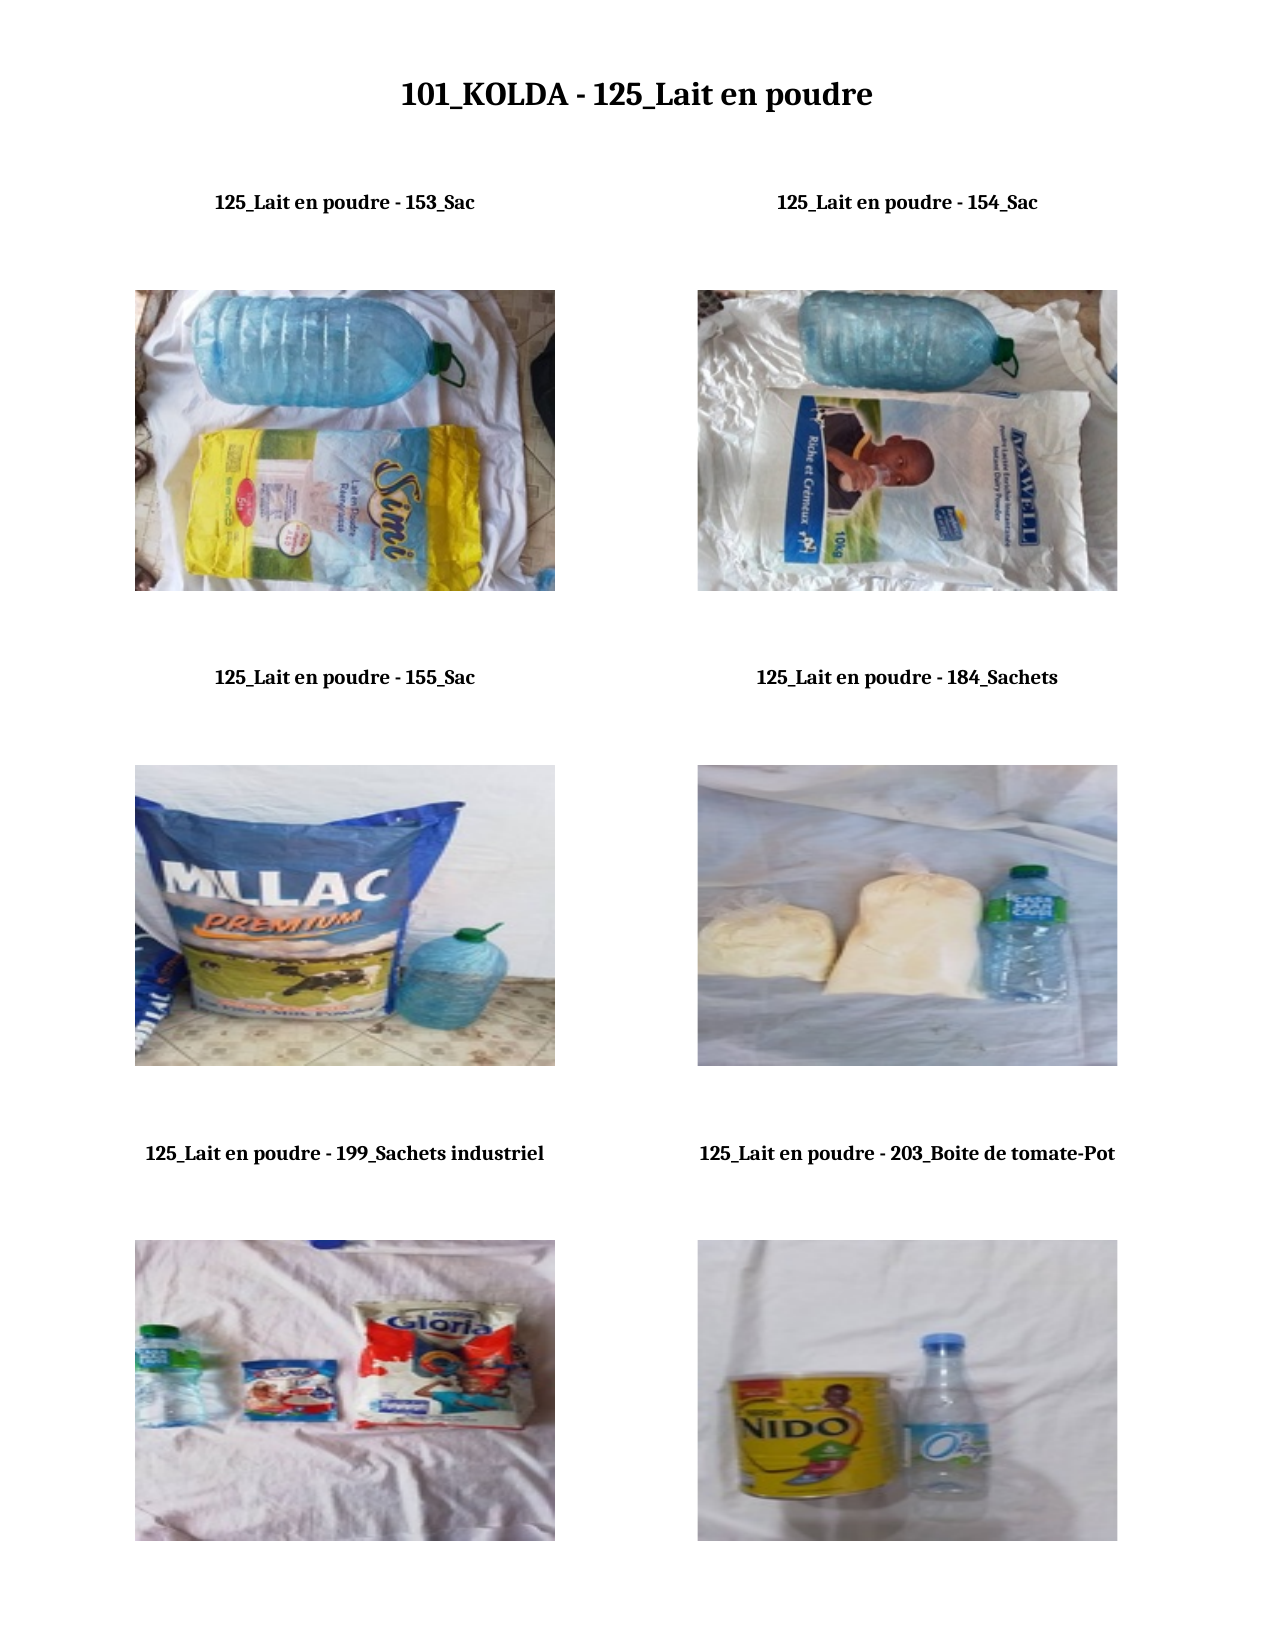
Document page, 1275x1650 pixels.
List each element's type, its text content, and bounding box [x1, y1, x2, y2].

table_cell 125_Lait en poudre - 199_Sachets industriel [64, 1090, 626, 1565]
table_header 125_Lait en poudre - 154_Sac [626, 140, 1189, 615]
picture [135, 1240, 555, 1541]
picture [135, 290, 555, 591]
table_cell 125_Lait en poudre - 155_Sac [64, 615, 626, 1090]
table_cell 125_Lait en poudre - 184_Sachets [626, 615, 1189, 1090]
picture [697, 765, 1118, 1066]
table_header 125_Lait en poudre - 153_Sac [64, 140, 626, 615]
text 101_KOLDA - 125_Lait en poudre [75, 75, 1200, 113]
picture [697, 290, 1118, 591]
picture [697, 1240, 1118, 1541]
table_cell 125_Lait en poudre - 203_Boite de tomate-Pot [626, 1090, 1189, 1565]
picture [135, 765, 555, 1066]
